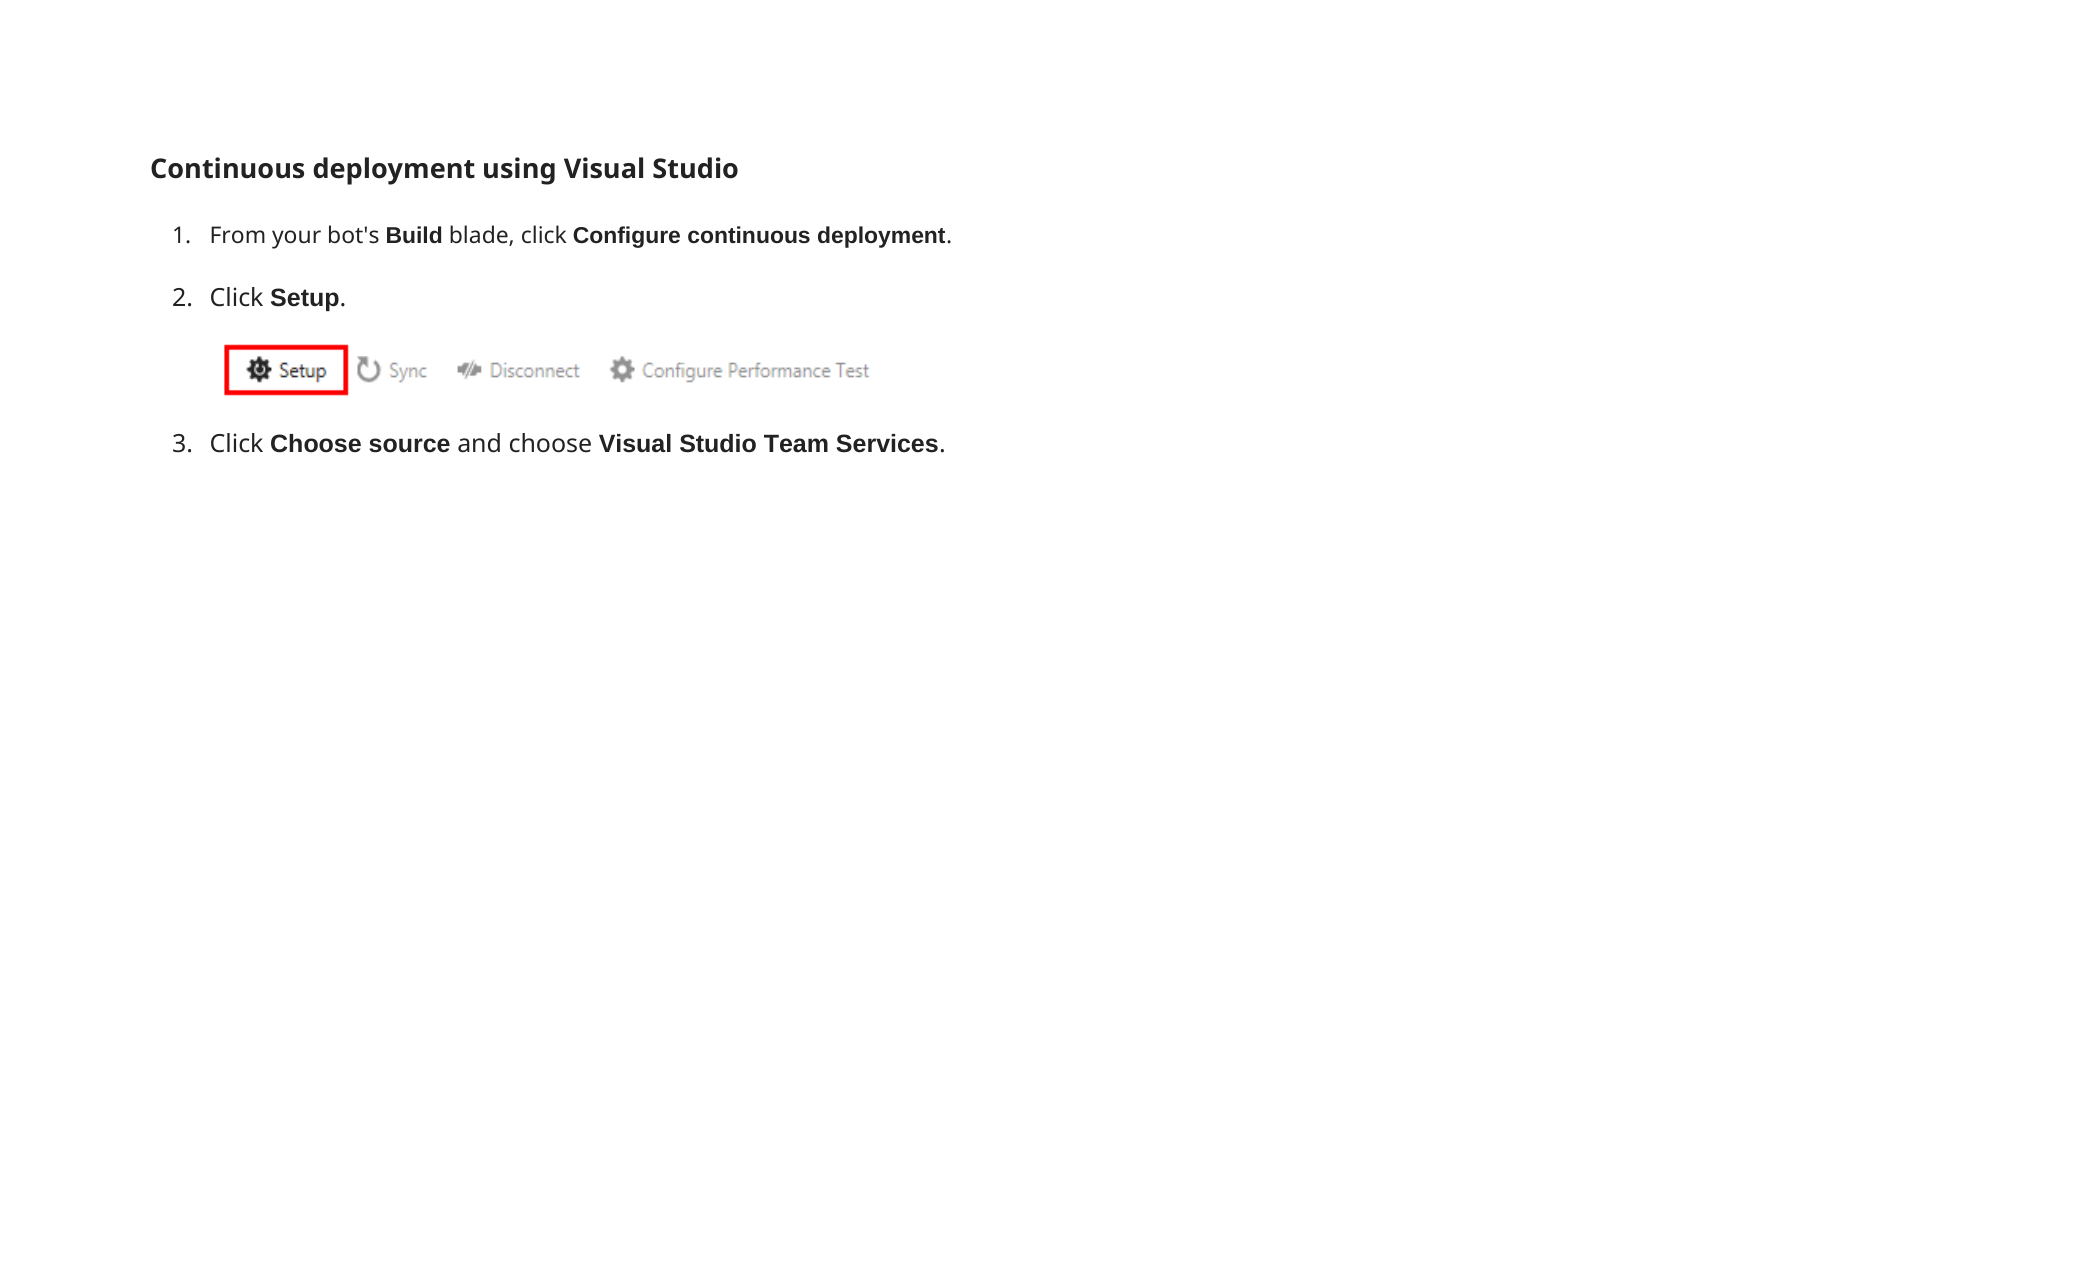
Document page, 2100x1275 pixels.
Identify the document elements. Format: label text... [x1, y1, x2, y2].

picture [209, 342, 887, 397]
list From your bot's Build blade, click Configure continuous deployment. [172, 219, 1950, 250]
subtitle Continuous deployment using Visual Studio [150, 150, 1950, 187]
list Click Setup. [172, 279, 1950, 313]
list Click Choose source and choose Visual Studio Team Services. [172, 426, 1950, 460]
